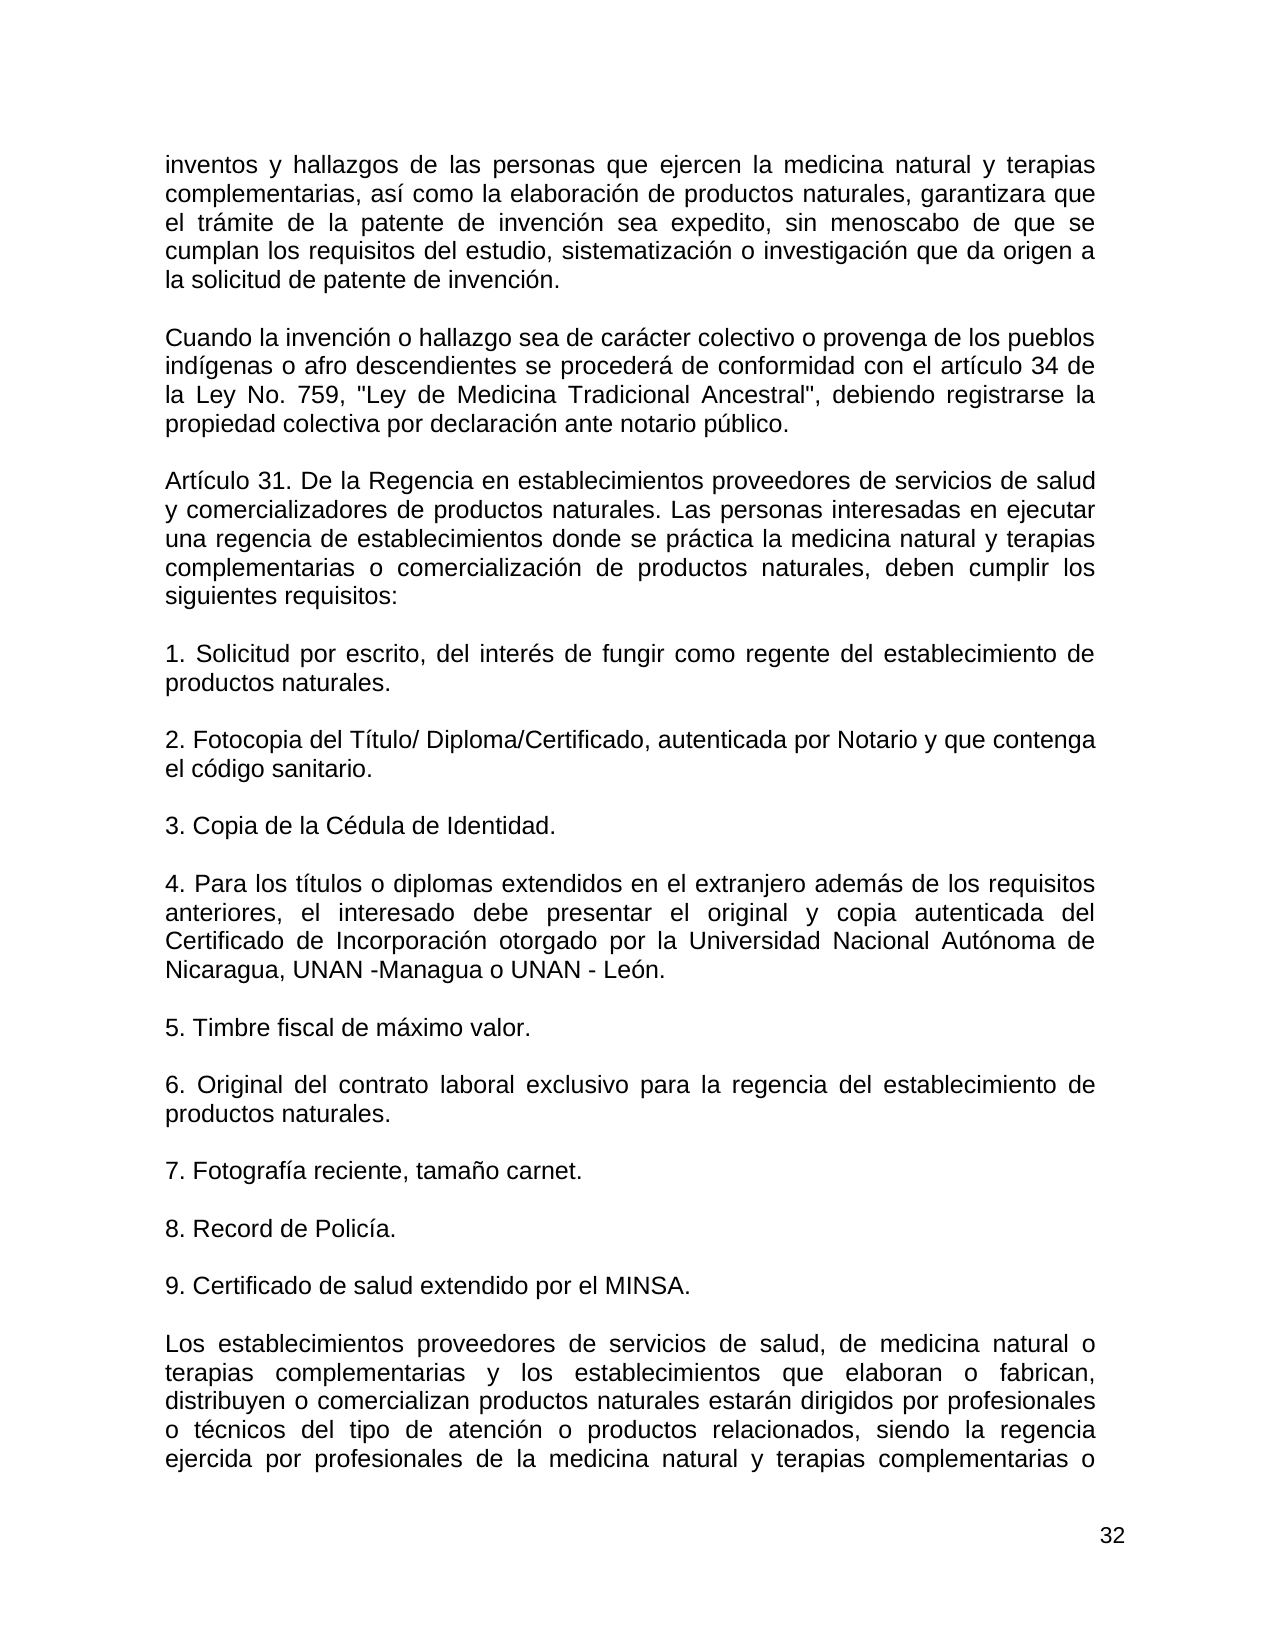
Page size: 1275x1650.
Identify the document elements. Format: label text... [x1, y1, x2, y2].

text Cuando la invención o hallazgo sea de carácter colectivo o provenga de los pueblos indígenas o afro descendientes se procederá de conformidad con el artículo 34 de la Ley No. 759, "Ley de Medicina Tradicional Ancestral", debiendo registrarse la propiedad colectiva por declaración ante notario público. [165, 322, 1097, 437]
text 3. Copia de la Cédula de Identidad. [165, 811, 1097, 840]
text 8. Record de Policía. [165, 1214, 1097, 1242]
text Artículo 31. De la Regencia en establecimientos proveedores de servicios de salud y comercializadores de productos naturales. Las personas interesadas en ejecutar una regencia de establecimientos donde se práctica la medicina natural y terapias complementarias o comercialización de productos naturales, deben cumplir los siguientes requisitos: [165, 466, 1097, 610]
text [165, 1329, 1097, 1472]
text 9. Certificado de salud extendido por el MINSA. [165, 1271, 1097, 1300]
text 5. Timbre fiscal de máximo valor. [165, 1012, 1097, 1041]
text 1. Solicitud por escrito, del interés de fungir como regente del establecimiento de productos naturales. [165, 639, 1097, 696]
text 7. Fotografía reciente, tamaño carnet. [165, 1156, 1097, 1185]
text 2. Fotocopia del Título/ Diploma/Certificado, autenticada por Notario y que contenga el código sanitario. [165, 725, 1097, 782]
text 4. Para los títulos o diplomas extendidos en el extranjero además de los requisitos anteriores, el interesado debe presentar el original y copia autenticada del Certificado de Incorporación otorgado por la Universidad Nacional Autónoma de Nicaragua, UNAN -Managua o UNAN - León. [165, 869, 1097, 984]
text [165, 150, 1097, 294]
text 6. Original del contrato laboral exclusivo para la regencia del establecimiento de productos naturales. [165, 1070, 1097, 1127]
